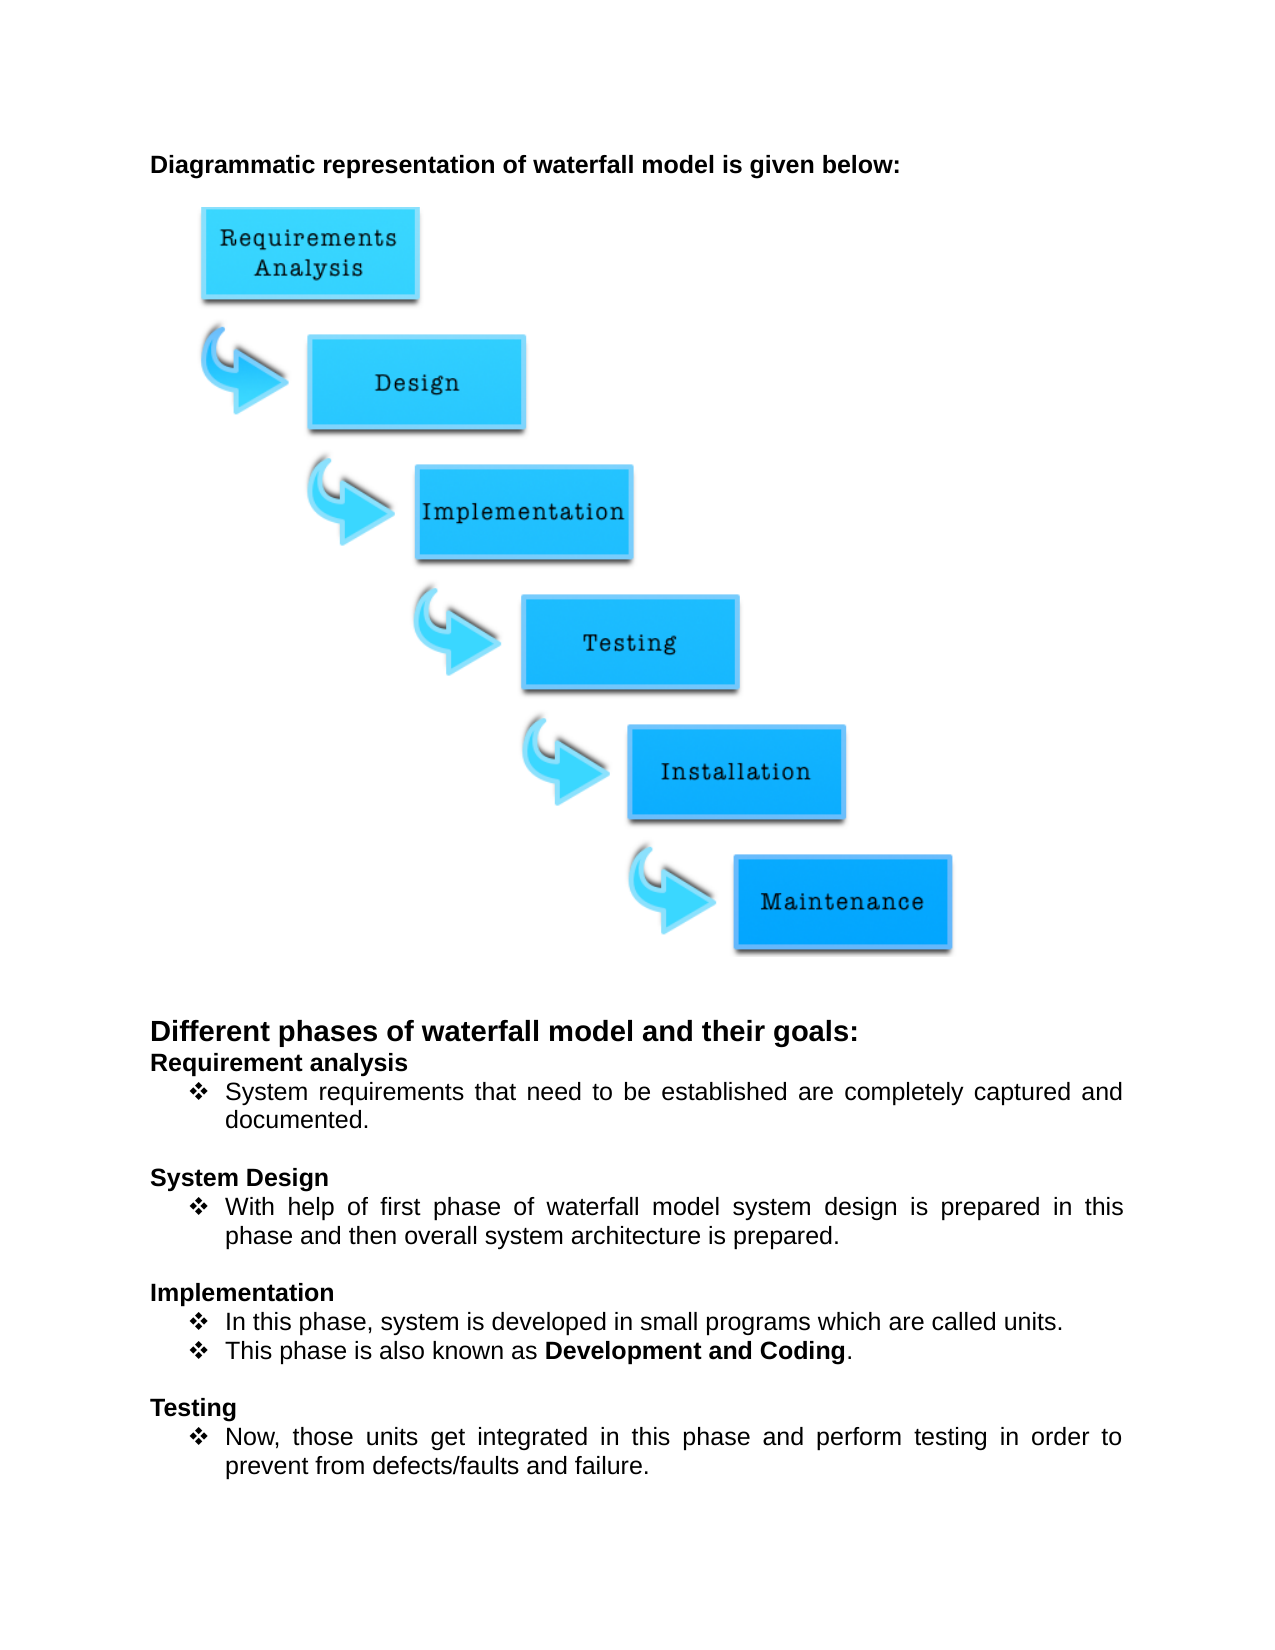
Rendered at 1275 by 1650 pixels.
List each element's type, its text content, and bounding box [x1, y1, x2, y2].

text System Design [150, 1163, 1125, 1192]
list This phase is also known as Development and Coding. [187, 1336, 1125, 1364]
list In this phase, system is developed in small programs which are called units. [187, 1307, 1125, 1336]
text Testing [150, 1393, 1125, 1422]
list With help of first phase of waterfall model system design is prepared in this phase and then overall system architecture is prepared. [187, 1192, 1125, 1249]
picture [150, 207, 1025, 957]
text Implementation [150, 1278, 1125, 1307]
text Diagrammatic representation of waterfall model is given below: [150, 150, 1125, 179]
text Different phases of waterfall model and their goals: [150, 1014, 1125, 1048]
list System requirements that need to be established are completely captured and documented. [187, 1077, 1125, 1134]
text Requirement analysis [150, 1048, 1125, 1077]
list Now, those units get integrated in this phase and perform testing in order to prevent from defects/faults and failure. [187, 1422, 1125, 1480]
